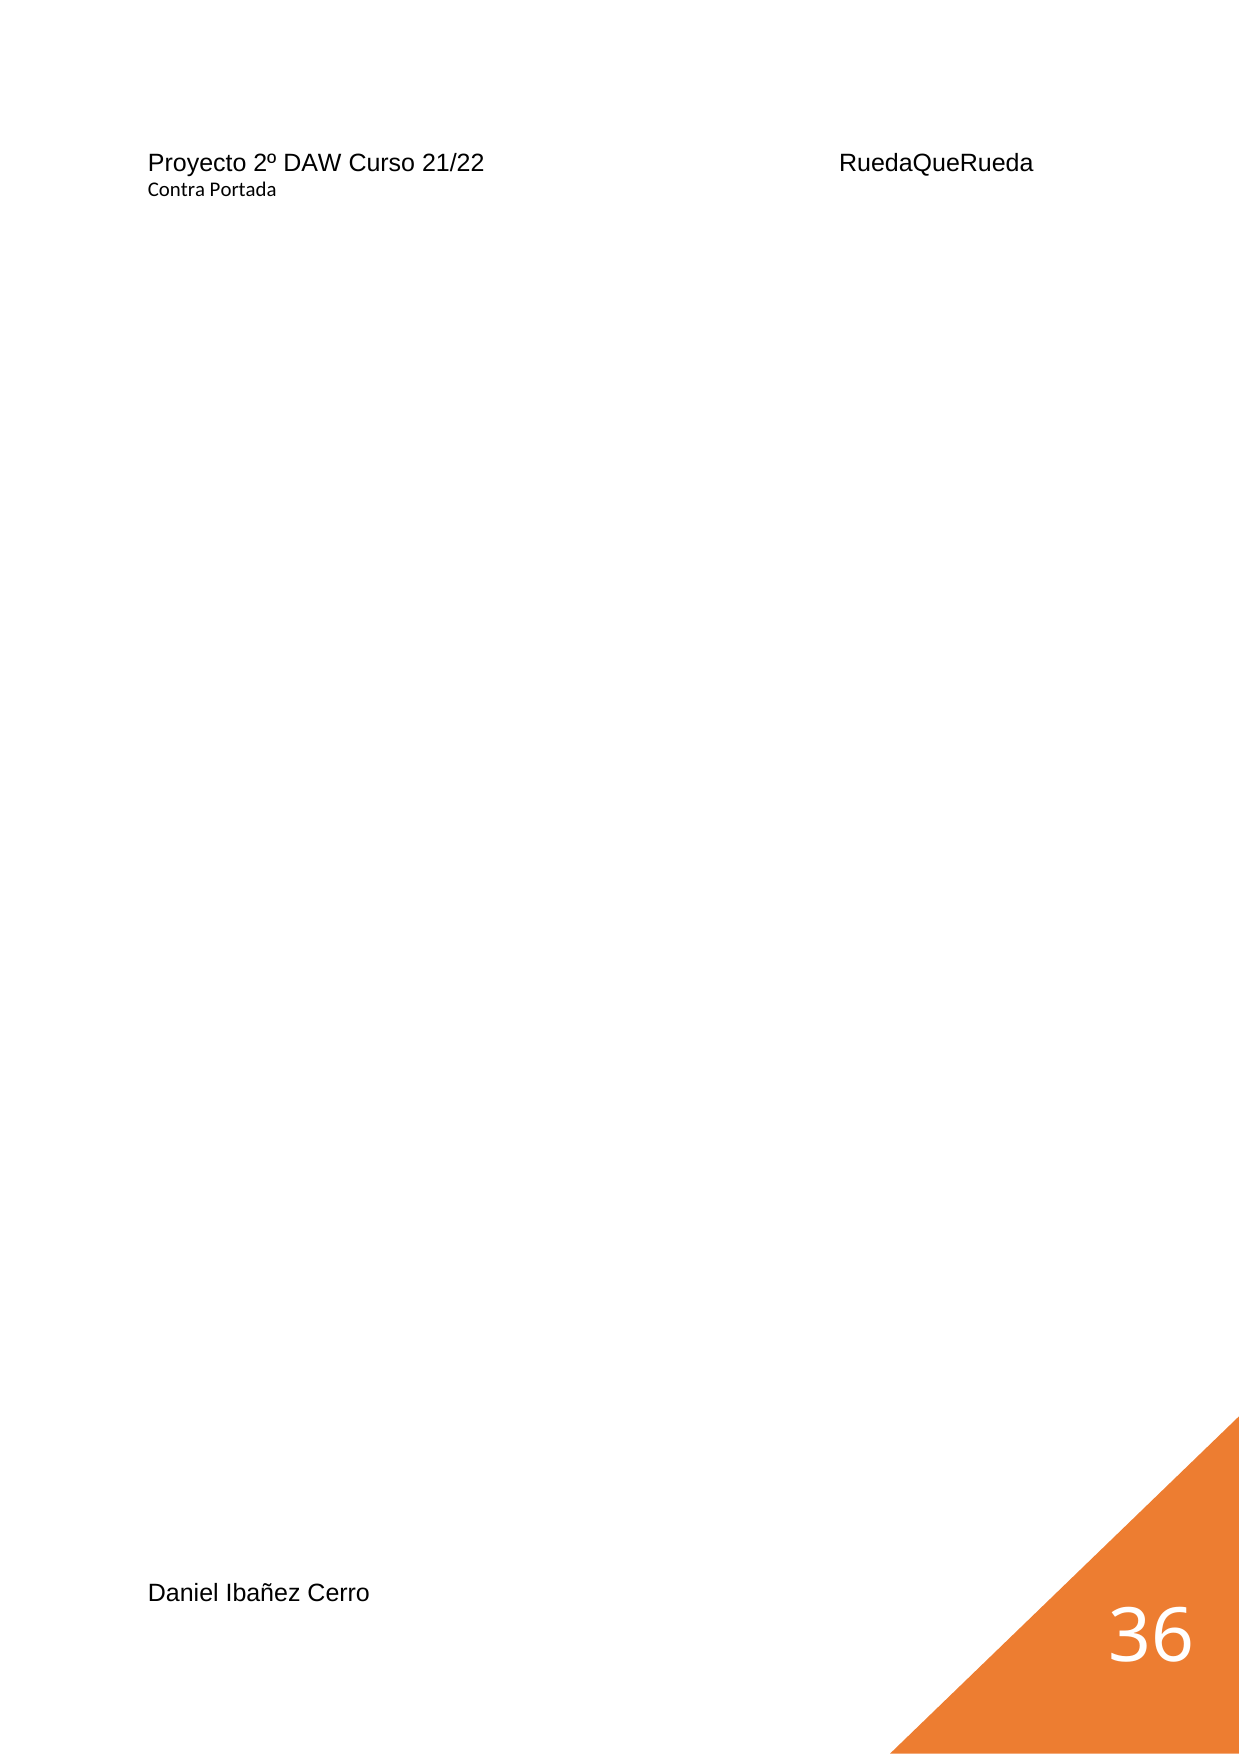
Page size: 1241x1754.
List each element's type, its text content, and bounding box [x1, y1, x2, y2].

text Contra Portada [148, 176, 1092, 202]
